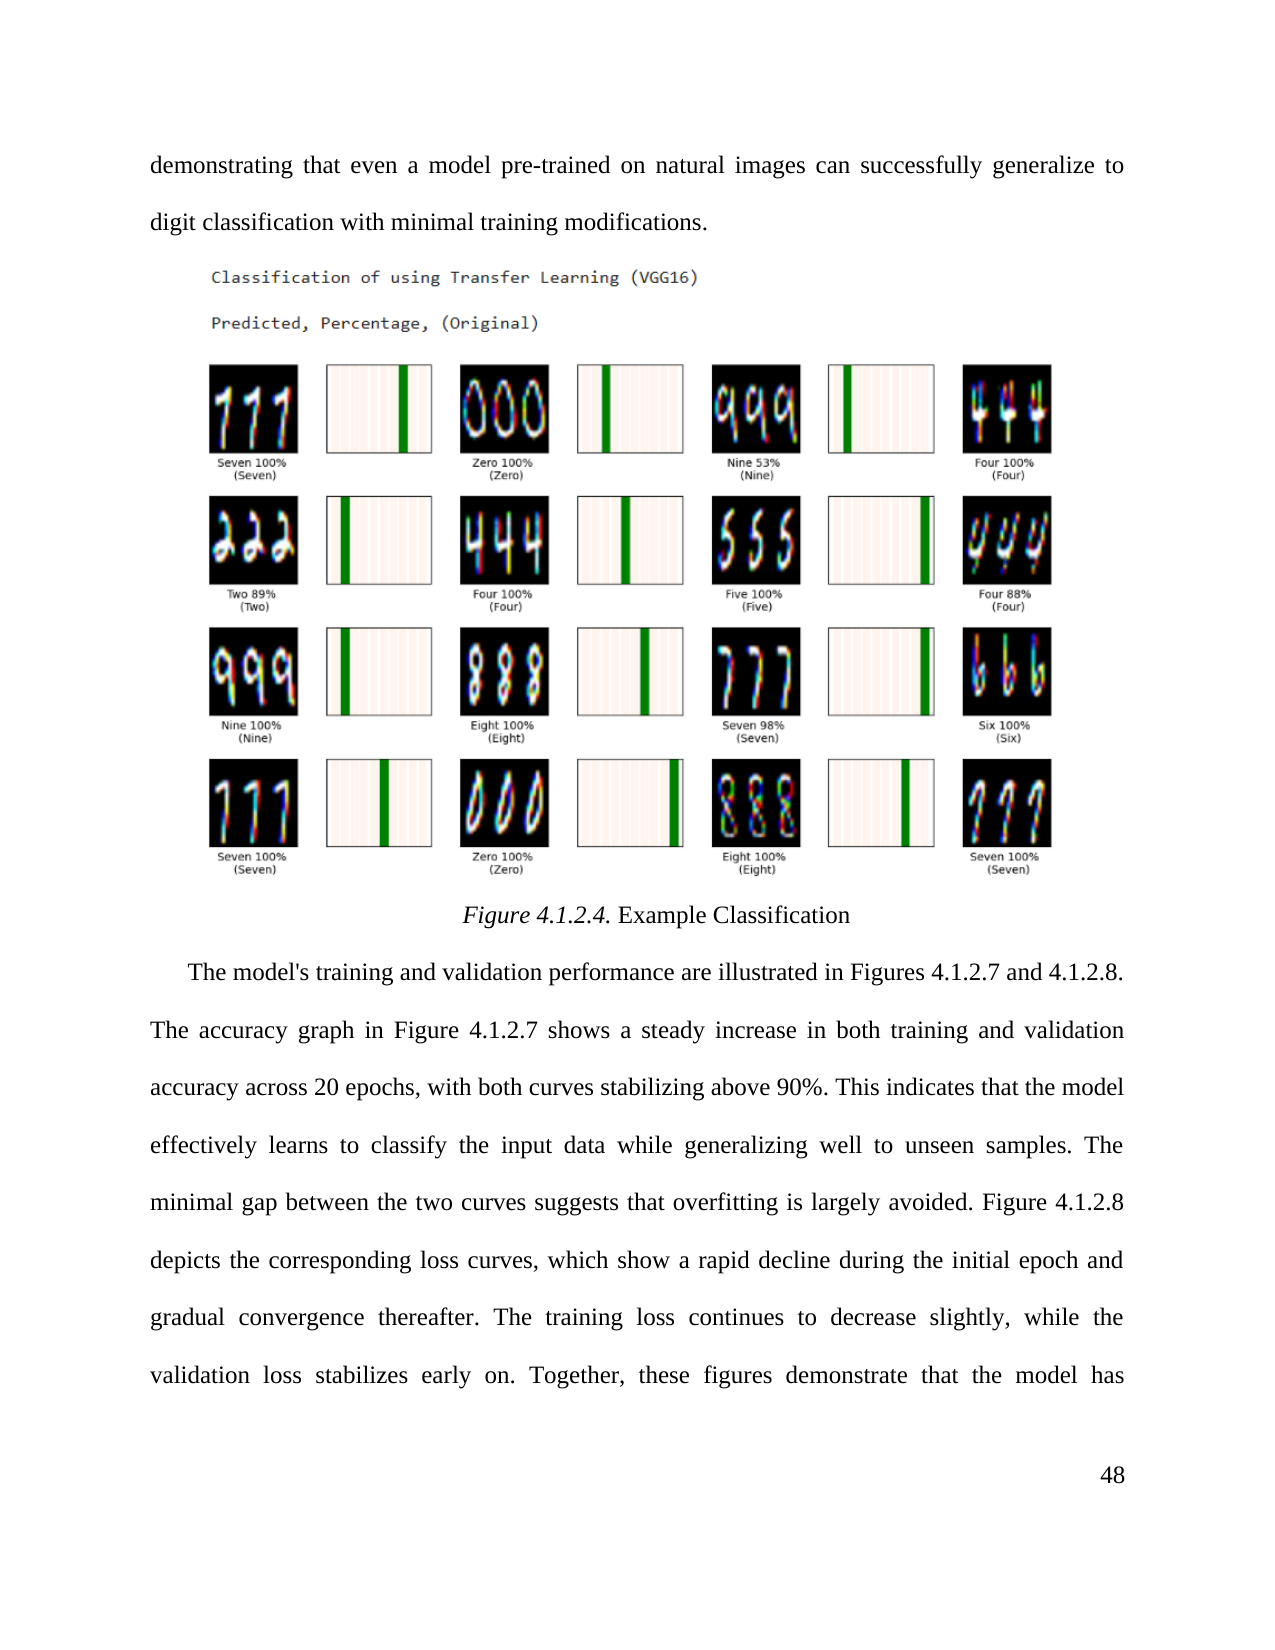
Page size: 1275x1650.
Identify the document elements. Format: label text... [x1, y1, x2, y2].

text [150, 150, 1125, 236]
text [150, 957, 1125, 1388]
picture [206, 265, 1069, 886]
text Figure 4.1.2.4. Example Classification [187, 900, 1125, 928]
